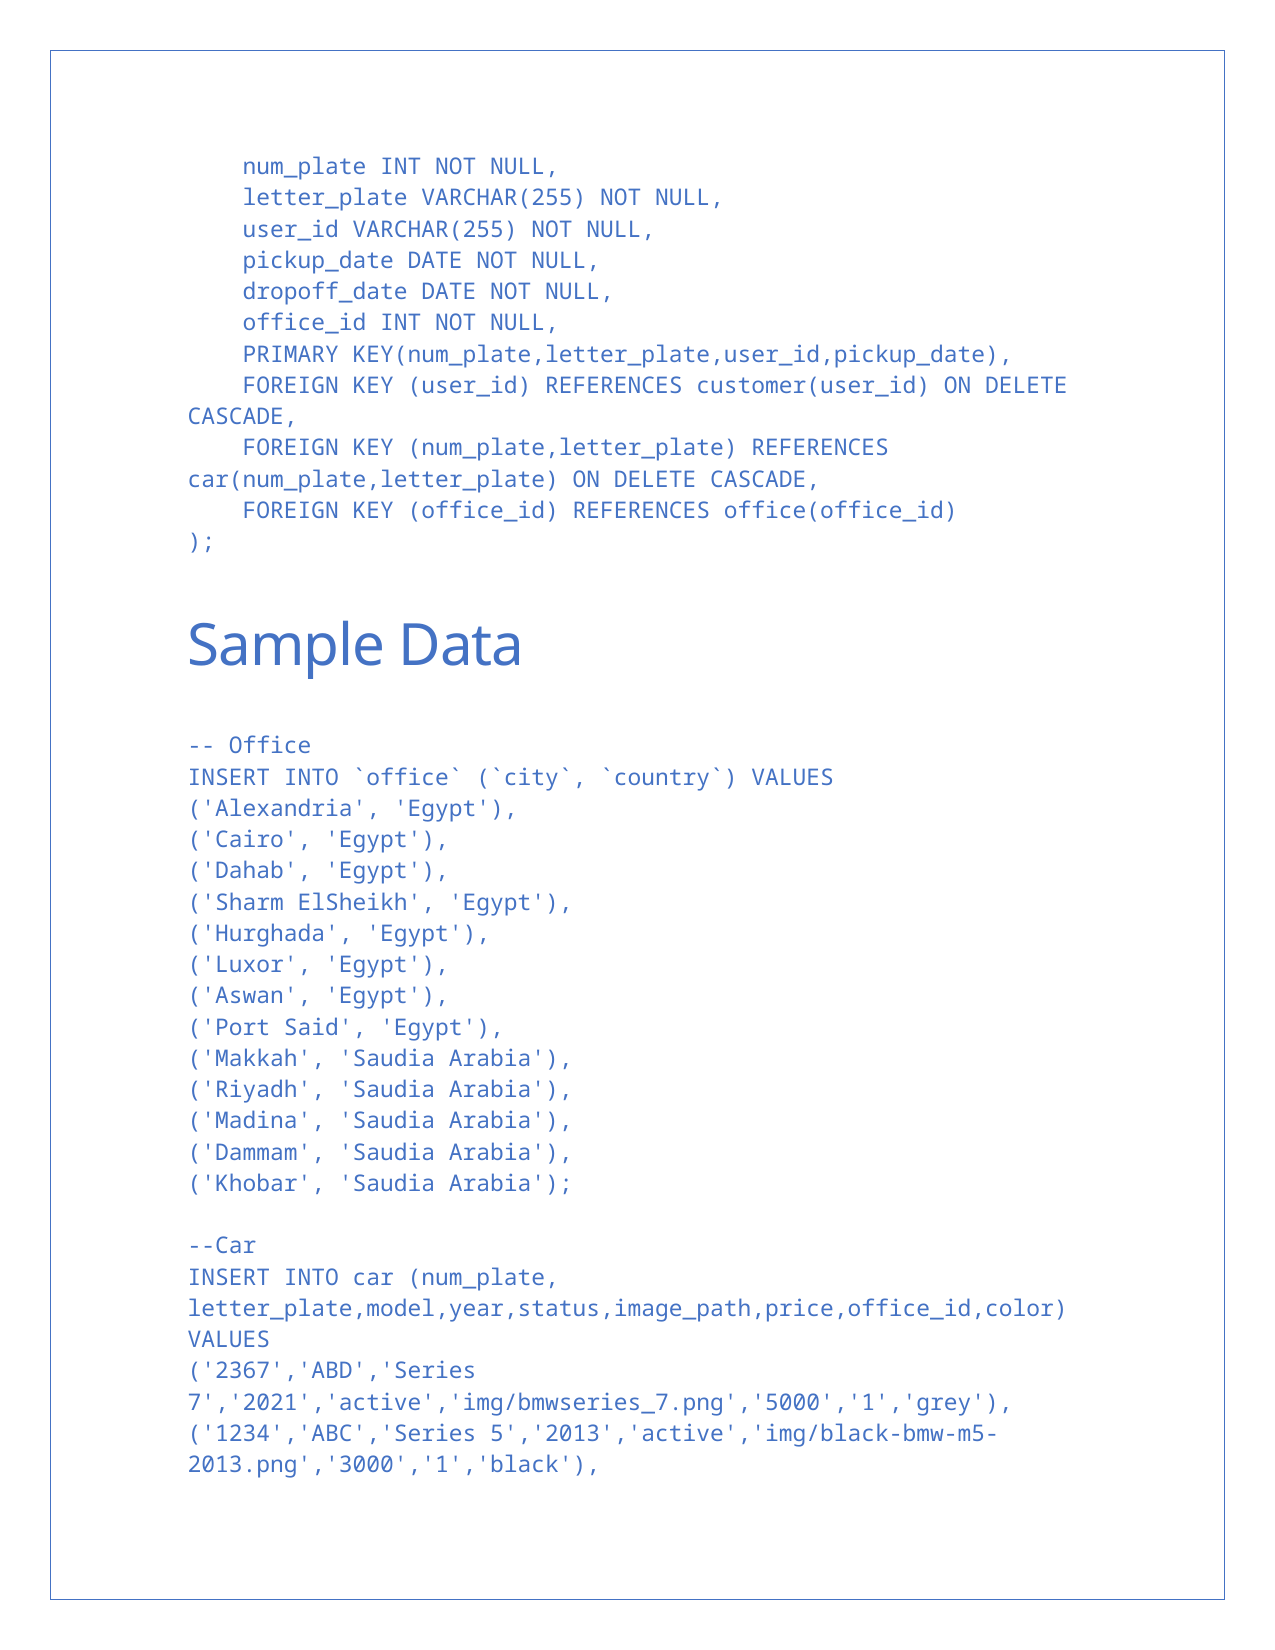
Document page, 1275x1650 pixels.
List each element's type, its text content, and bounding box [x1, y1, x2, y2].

text ('Khobar', 'Saudia Arabia'); [187, 1167, 1087, 1198]
text FOREIGN KEY (num_plate,letter_plate) REFERENCES car(num_plate,letter_plate) ON DELETE CASCADE, [187, 431, 1087, 494]
text office_id INT NOT NULL, [187, 306, 1087, 337]
text ('Hurghada', 'Egypt'), [187, 917, 1087, 948]
text ); [187, 525, 1087, 556]
text ('Sharm ElSheikh', 'Egypt'), [187, 886, 1087, 917]
text ('Aswan', 'Egypt'), [187, 979, 1087, 1011]
text user_id VARCHAR(255) NOT NULL, [187, 212, 1087, 244]
text dropoff_date DATE NOT NULL, [187, 275, 1087, 306]
text ('Dahab', 'Egypt'), [187, 854, 1087, 886]
text --Car [187, 1229, 1087, 1261]
text ('Dammam', 'Saudia Arabia'), [187, 1136, 1087, 1167]
text num_plate INT NOT NULL, [187, 150, 1087, 181]
text PRIMARY KEY(num_plate,letter_plate,user_id,pickup_date), [187, 337, 1087, 369]
text FOREIGN KEY (user_id) REFERENCES customer(user_id) ON DELETE CASCADE, [187, 369, 1087, 431]
text letter_plate VARCHAR(255) NOT NULL, [187, 181, 1087, 212]
text ('2367','ABD','Series 7','2021','active','img/bmwseries_7.png','5000','1','grey'), [187, 1354, 1087, 1417]
title Sample Data [187, 603, 1087, 683]
text ('1234','ABC','Series 5','2013','active','img/black-bmw-m5-2013.png','3000','1','black'), [187, 1417, 1087, 1479]
text FOREIGN KEY (office_id) REFERENCES office(office_id) [187, 494, 1087, 525]
text ('Port Said', 'Egypt'), [187, 1011, 1087, 1042]
text ('Cairo', 'Egypt'), [187, 823, 1087, 854]
text INSERT INTO car (num_plate, letter_plate,model,year,status,image_path,price,office_id,color) VALUES [187, 1261, 1087, 1354]
text -- Office [187, 729, 1087, 761]
text ('Luxor', 'Egypt'), [187, 948, 1087, 979]
text ('Madina', 'Saudia Arabia'), [187, 1104, 1087, 1136]
text INSERT INTO `office` (`city`, `country`) VALUES [187, 761, 1087, 792]
text ('Riyadh', 'Saudia Arabia'), [187, 1073, 1087, 1104]
text ('Alexandria', 'Egypt'), [187, 792, 1087, 823]
text ('Makkah', 'Saudia Arabia'), [187, 1042, 1087, 1073]
text pickup_date DATE NOT NULL, [187, 244, 1087, 275]
